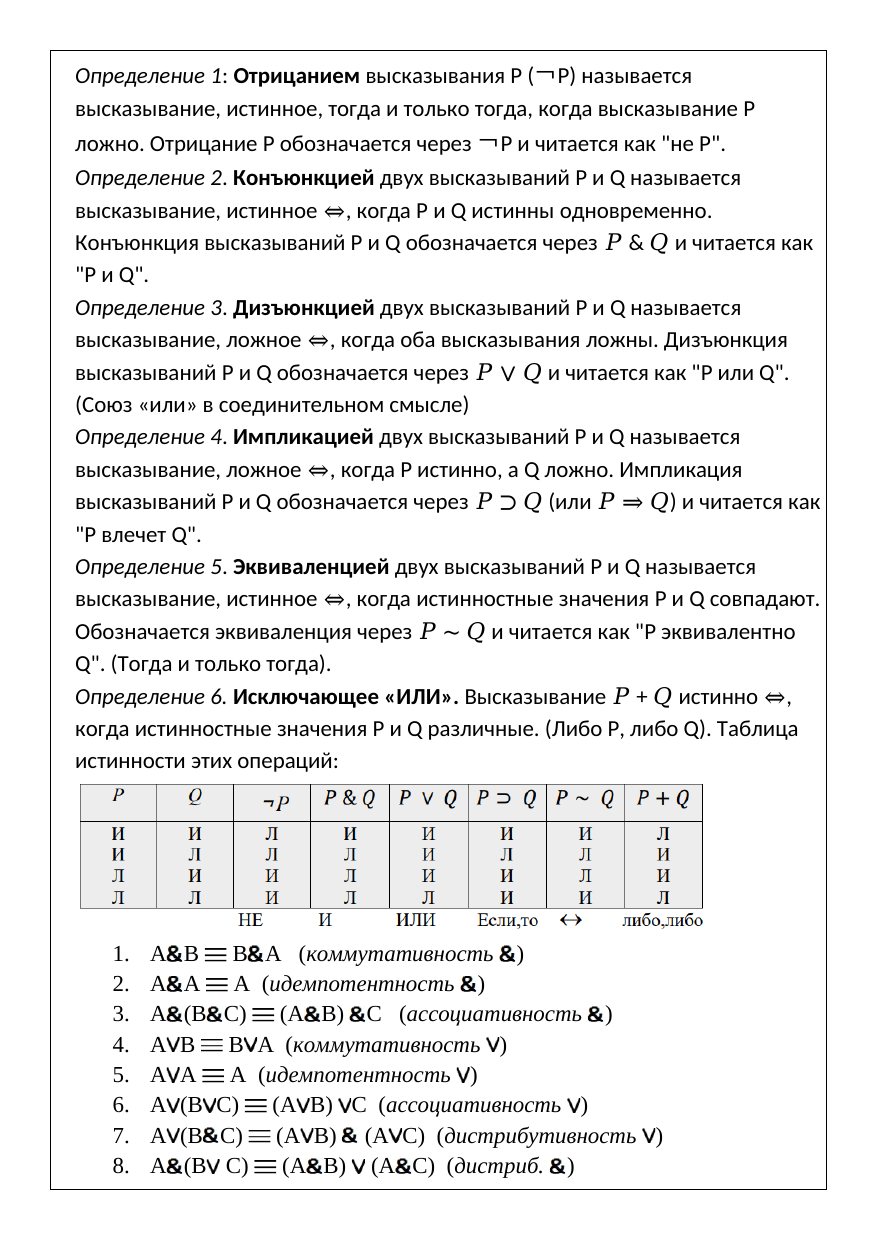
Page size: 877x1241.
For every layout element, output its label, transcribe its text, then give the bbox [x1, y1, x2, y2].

picture [202, 1098, 217, 1113]
list АА А (идемпотентность ) [112, 1061, 826, 1087]
picture [567, 1098, 581, 1113]
picture [202, 1066, 224, 1083]
picture [351, 1159, 365, 1174]
picture [304, 1006, 322, 1022]
text Определение 2. Конъюнкцией двух высказываний P и Q называется высказывание, истинное ⇔, когда P и Q истинны одновременно. Конъюнкция высказываний P и Q обозначается через 𝑃 & 𝑄 и читается как "P и Q". [75, 163, 826, 288]
picture [201, 1036, 223, 1052]
picture [166, 1067, 180, 1083]
picture [587, 1006, 605, 1022]
picture [166, 1037, 180, 1052]
picture [395, 1158, 413, 1174]
list А(ВС) (АВ) (АС) (дистрибутивность ) [112, 1122, 826, 1148]
text Определение 4. Импликацией двух высказываний P и Q называется высказывание, ложное ⇔, когда Р истинно, а Q ложно. Импликация высказываний Р и Q обозначается через 𝑃 ⊃ 𝑄 (или 𝑃 ⇒ 𝑄) и читается как "P влечет Q". [75, 422, 826, 548]
picture [166, 1158, 184, 1174]
picture [300, 1128, 314, 1143]
picture [247, 945, 265, 962]
list АА А (идемпотентность ) [112, 970, 826, 996]
text Определение 6. Исключающее «ИЛИ». Высказывание 𝑃 + 𝑄 истинно ⇔, когда истинностные значения Р и Q различные. (Либо P, либо Q). Таблица истинности этих операций: [75, 681, 826, 774]
picture [204, 945, 227, 962]
picture [244, 1096, 267, 1113]
picture [341, 1127, 359, 1143]
picture [486, 1037, 500, 1052]
picture [206, 975, 228, 992]
picture [549, 1158, 567, 1174]
list АВ ВА (коммутативность ) [112, 1031, 826, 1057]
picture [166, 1006, 184, 1022]
list А(ВС) (АВ) С (ассоциативность ) [112, 1000, 826, 1027]
picture [642, 1128, 656, 1143]
picture [349, 1006, 367, 1022]
picture [166, 1128, 180, 1143]
picture [243, 1037, 258, 1052]
picture [166, 976, 184, 992]
picture [388, 1128, 403, 1143]
picture [252, 1006, 275, 1022]
picture [499, 945, 517, 962]
picture [296, 1098, 310, 1113]
text Определение 5. Эквиваленцией двух высказываний P и Q называется высказывание, истинное ⇔, когда истинностные значения P и Q совпадают. Обозначается эквиваленция через 𝑃 ∼ 𝑄 и читается как "P эквивалентно Q". (Тогда и только тогда). [75, 552, 826, 677]
picture [306, 1158, 324, 1174]
picture [75, 778, 716, 936]
picture [254, 1157, 277, 1174]
list АB BA (коммутативность ) [112, 940, 826, 966]
picture [206, 1159, 220, 1174]
text Определение 3. Дизъюнкцией двух высказываний P и Q называется высказывание, ложное ⇔, когда оба высказывания ложны. Дизъюнкция высказываний P и Q обозначается через 𝑃 ∨ 𝑄 и читается как "P или Q". (Союз «или» в соединительном смысле) [75, 293, 826, 418]
picture [166, 945, 184, 962]
list А(ВС) (АВ) С (ассоциативность ) [112, 1091, 826, 1117]
picture [206, 1006, 224, 1022]
picture [166, 1098, 180, 1113]
picture [456, 1067, 470, 1083]
picture [202, 1127, 220, 1143]
picture [338, 1098, 352, 1113]
picture [248, 1127, 271, 1143]
list А(В С) (АВ) (АС) (дистриб. ) [112, 1152, 826, 1178]
text Определение 1: Отрицанием высказывания P (￢P) называется высказывание, истинное, тогда и только тогда, когда высказывание P ложно. Отрицание P обозначается через ￢P и читается как "не P". [75, 59, 826, 158]
picture [460, 976, 478, 992]
